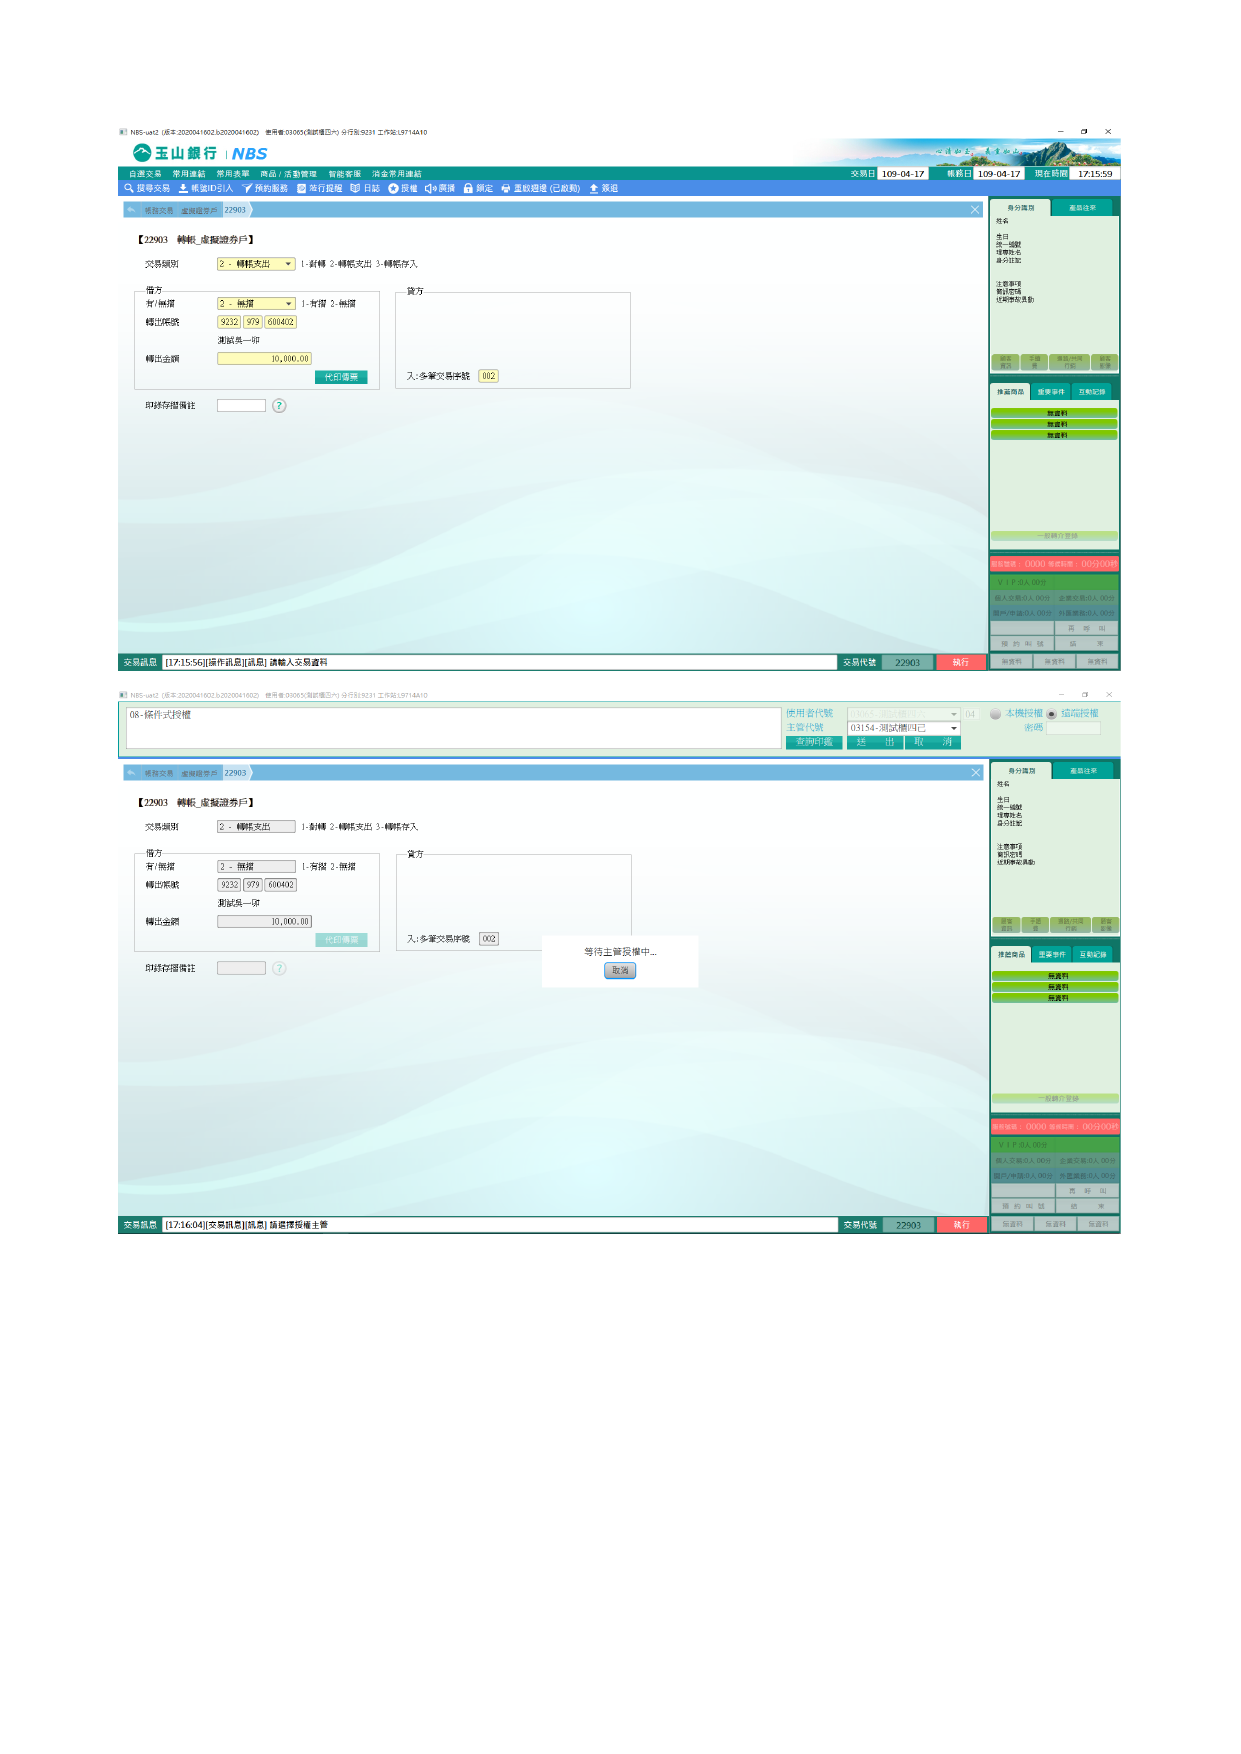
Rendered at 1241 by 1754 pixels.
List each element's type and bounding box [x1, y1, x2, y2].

picture [118, 127, 1121, 671]
picture [118, 689, 1121, 1234]
